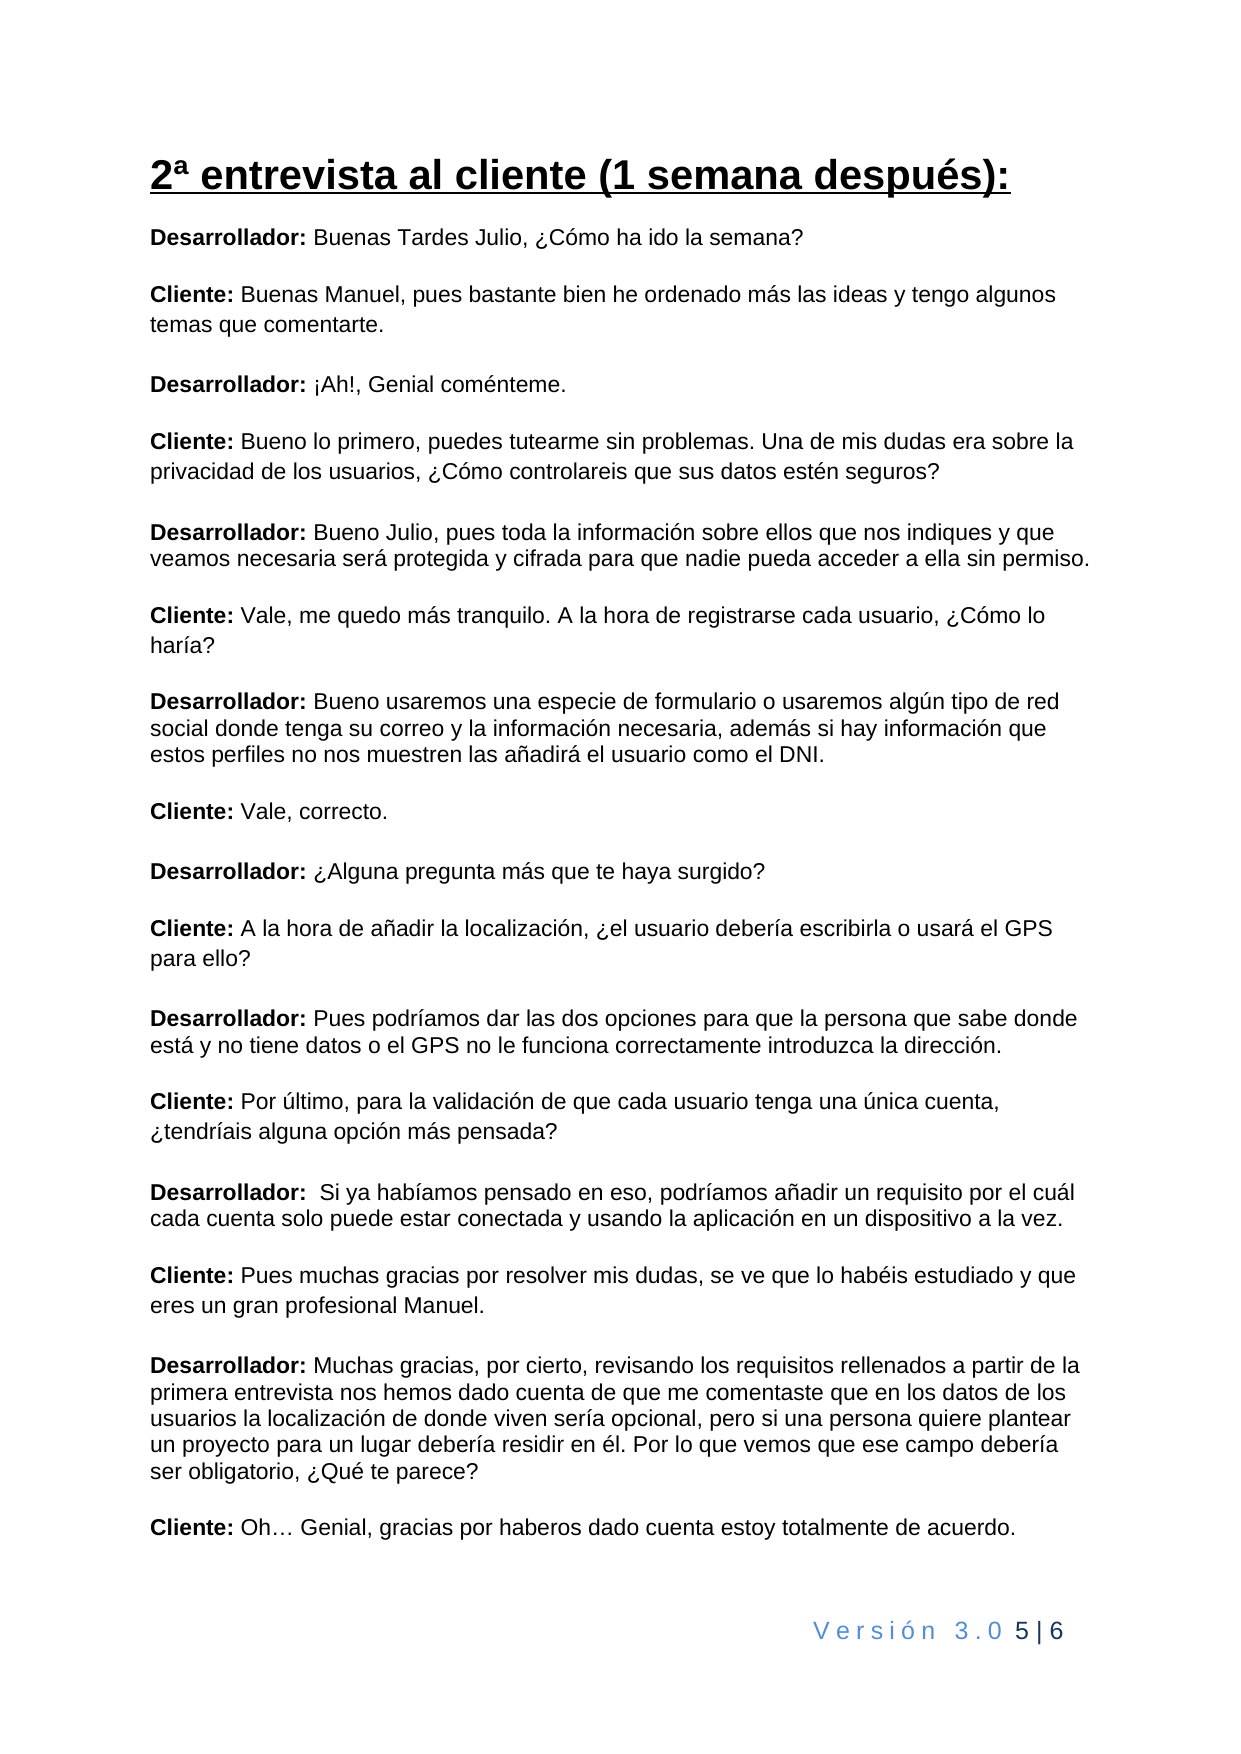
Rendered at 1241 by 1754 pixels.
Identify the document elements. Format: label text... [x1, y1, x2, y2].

text Cliente: A la hora de añadir la localización, ¿el usuario debería escribirla o usará el GPS para ello? [150, 914, 1090, 971]
text Desarrollador: Muchas gracias, por cierto, revisando los requisitos rellenados a partir de la primera entrevista nos hemos dado cuenta de que me comentaste que en los datos de los usuarios la localización de donde viven sería opcional, pero si una persona quiere plantear un proyecto para un lugar debería residir en él. Por lo que vemos que ese campo debería ser obligatorio, ¿Qué te parece? [150, 1352, 1090, 1484]
text Cliente: Bueno lo primero, puedes tutearme sin problemas. Una de mis dudas era sobre la privacidad de los usuarios, ¿Cómo controlareis que sus datos estén seguros? [150, 428, 1090, 484]
text Desarrollador: Pues podríamos dar las dos opciones para que la persona que sabe donde está y no tiene datos o el GPS no le funciona correctamente introduzca la dirección. [150, 1005, 1090, 1058]
text Cliente: Vale, me quedo más tranquilo. A la hora de registrarse cada usuario, ¿Cómo lo haría? [150, 602, 1090, 658]
text Cliente: Vale, correcto. [150, 798, 1090, 824]
text Desarrollador: Bueno usaremos una especie de formulario o usaremos algún tipo de red social donde tenga su correo y la información necesaria, además si hay información que estos perfiles no nos muestren las añadirá el usuario como el DNI. [150, 688, 1090, 767]
text 2ª entrevista al cliente (1 semana después): [150, 150, 1090, 198]
text Desarrollador: Si ya habíamos pensado en eso, podríamos añadir un requisito por el cuál cada cuenta solo puede estar conectada y usando la aplicación en un dispositivo a la vez. [150, 1179, 1090, 1231]
text Desarrollador: ¿Alguna pregunta más que te haya surgido? [150, 858, 1090, 884]
text Desarrollador: ¡Ah!, Genial coménteme. [150, 371, 1090, 398]
text Desarrollador: Buenas Tardes Julio, ¿Cómo ha ido la semana? [150, 224, 1090, 251]
text Cliente: Por último, para la validación de que cada usuario tenga una única cuenta, ¿tendríais alguna opción más pensada? [150, 1088, 1090, 1145]
text Cliente: Buenas Manuel, pues bastante bien he ordenado más las ideas y tengo algunos temas que comentarte. [150, 281, 1090, 337]
text Cliente: Oh… Genial, gracias por haberos dado cuenta estoy totalmente de acuerdo. [150, 1514, 1090, 1541]
text Desarrollador: Bueno Julio, pues toda la información sobre ellos que nos indiques y que veamos necesaria será protegida y cifrada para que nadie pueda acceder a ella sin permiso. [150, 519, 1090, 571]
text Cliente: Pues muchas gracias por resolver mis dudas, se ve que lo habéis estudiado y que eres un gran profesional Manuel. [150, 1262, 1090, 1318]
